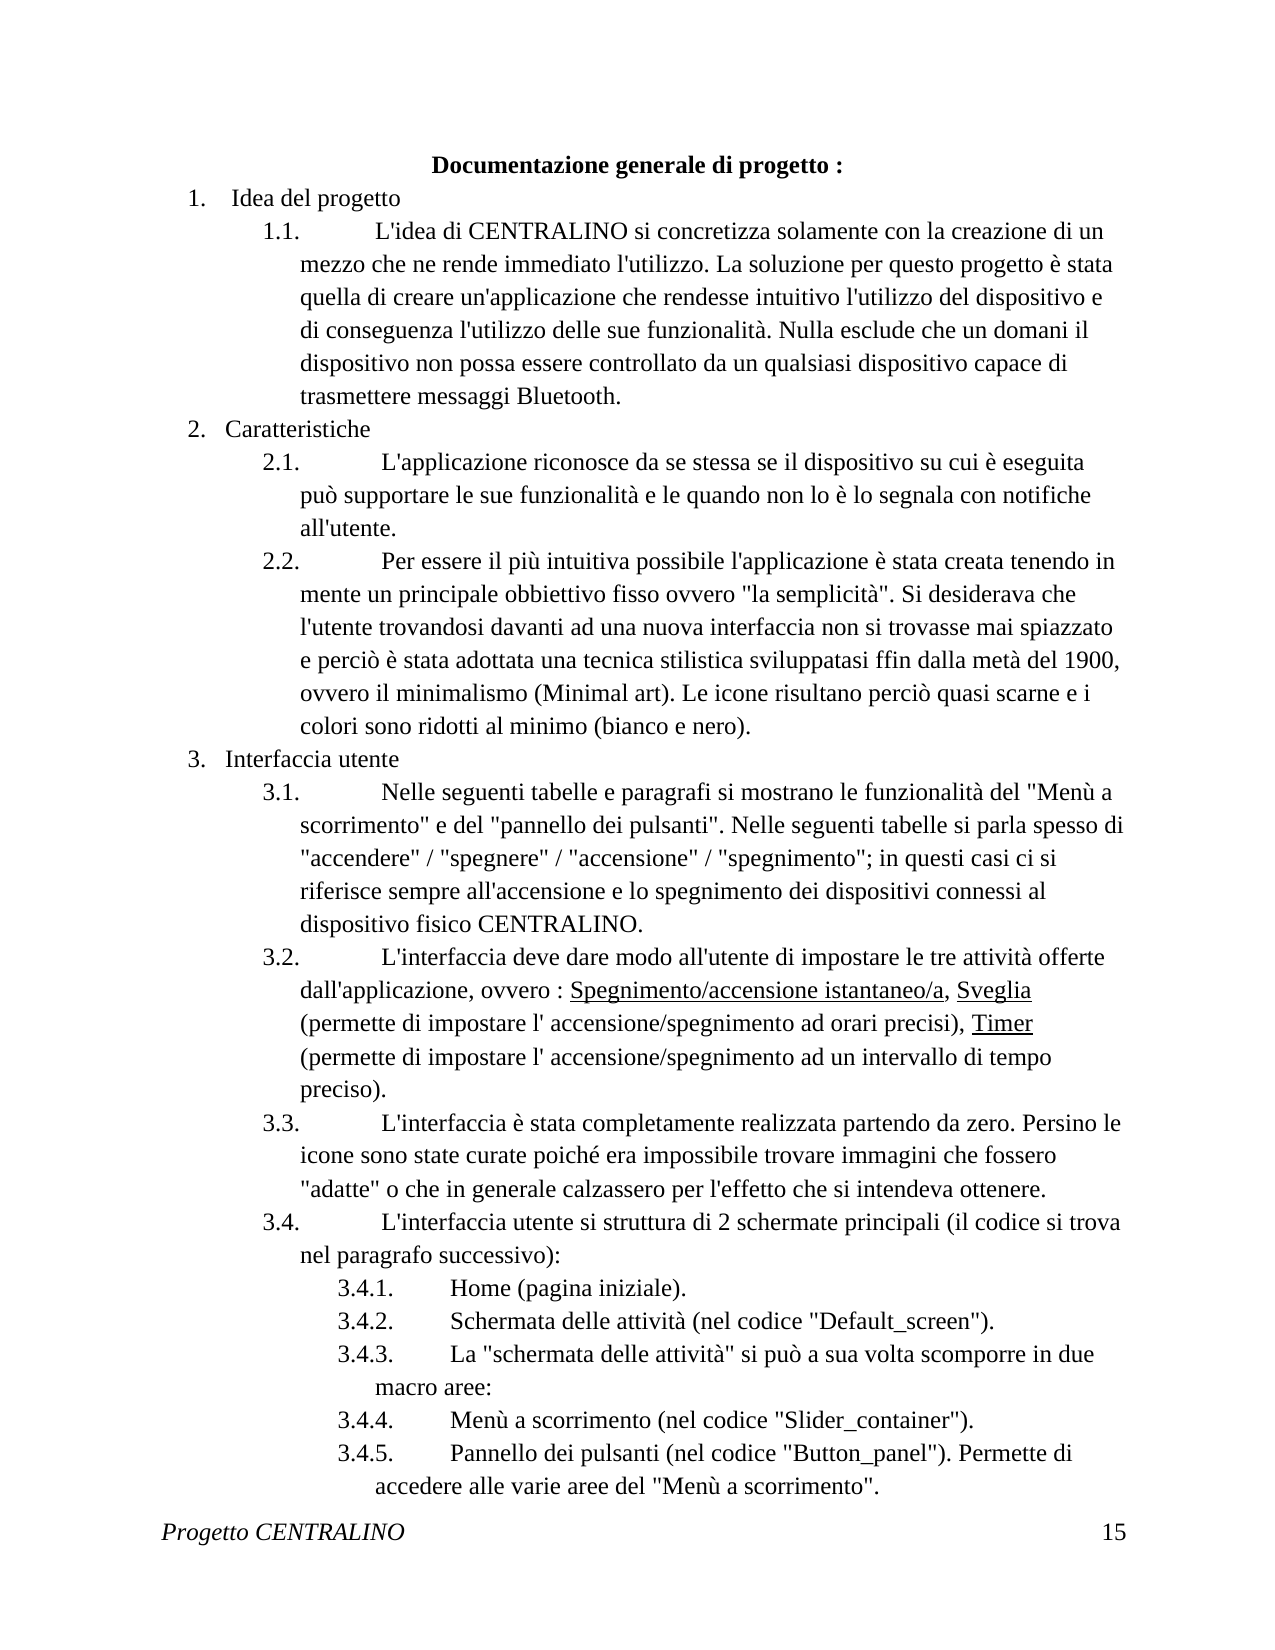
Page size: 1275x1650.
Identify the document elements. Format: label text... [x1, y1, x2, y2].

list L'idea di CENTRALINO si concretizza solamente con la creazione di un mezzo che ne rende immediato l'utilizzo. La soluzione per questo progetto è stata quella di creare un'applicazione che rendesse intuitivo l'utilizzo del dispositivo e di conseguenza l'utilizzo delle sue funzionalità. Nulla esclude che un domani il dispositivo non possa essere controllato da un qualsiasi dispositivo capace di trasmettere messaggi Bluetooth. [262, 216, 1125, 410]
list Idea del progetto [187, 183, 1125, 212]
list Caratteristiche [187, 414, 1125, 443]
list Home (pagina iniziale). [337, 1273, 1125, 1301]
list L'interfaccia è stata completamente realizzata partendo da zero. Persino le icone sono state curate poiché era impossibile trovare immagini che fossero "adatte" o che in generale calzassero per l'effetto che si intendeva ottenere. [262, 1108, 1125, 1202]
list Interfaccia utente [187, 744, 1125, 773]
list L'interfaccia deve dare modo all'utente di impostare le tre attività offerte dall'applicazione, ovvero : Spegnimento/accensione istantaneo/a, Sveglia (permette di impostare l' accensione/spegnimento ad orari precisi), Timer (permette di impostare l' accensione/spegnimento ad un intervallo di tempo preciso). [262, 942, 1125, 1103]
list Pannello dei pulsanti (nel codice "Button_panel"). Permette di accedere alle varie aree del "Menù a scorrimento". [337, 1438, 1125, 1499]
list Nelle seguenti tabelle e paragrafi si mostrano le funzionalità del "Menù a scorrimento" e del "pannello dei pulsanti". Nelle seguenti tabelle si parla spesso di "accendere" / "spegnere" / "accensione" / "spegnimento"; in questi casi ci si riferisce sempre all'accensione e lo spegnimento dei dispositivi connessi al dispositivo fisico CENTRALINO. [262, 777, 1125, 938]
list Per essere il più intuitiva possibile l'applicazione è stata creata tenendo in mente un principale obbiettivo fisso ovvero "la semplicità". Si desiderava che l'utente trovandosi davanti ad una nuova interfaccia non si trovasse mai spiazzato e perciò è stata adottata una tecnica stilistica sviluppatasi ffin dalla metà del 1900, ovvero il minimalismo (Minimal art). Le icone risultano perciò quasi scarne e i colori sono ridotti al minimo (bianco e nero). [262, 546, 1125, 740]
list La "schermata delle attività" si può a sua volta scomporre in due macro aree: [337, 1339, 1125, 1401]
subtitle Documentazione generale di progetto : [150, 150, 1125, 179]
list Schermata delle attività (nel codice "Default_screen"). [337, 1306, 1125, 1334]
list L'applicazione riconosce da se stessa se il dispositivo su cui è eseguita può supportare le sue funzionalità e le quando non lo è lo segnala con notifiche all'utente. [262, 447, 1125, 542]
list Menù a scorrimento (nel codice "Slider_container"). [337, 1405, 1125, 1433]
list L'interfaccia utente si struttura di 2 schermate principali (il codice si trova nel paragrafo successivo): [262, 1207, 1125, 1268]
